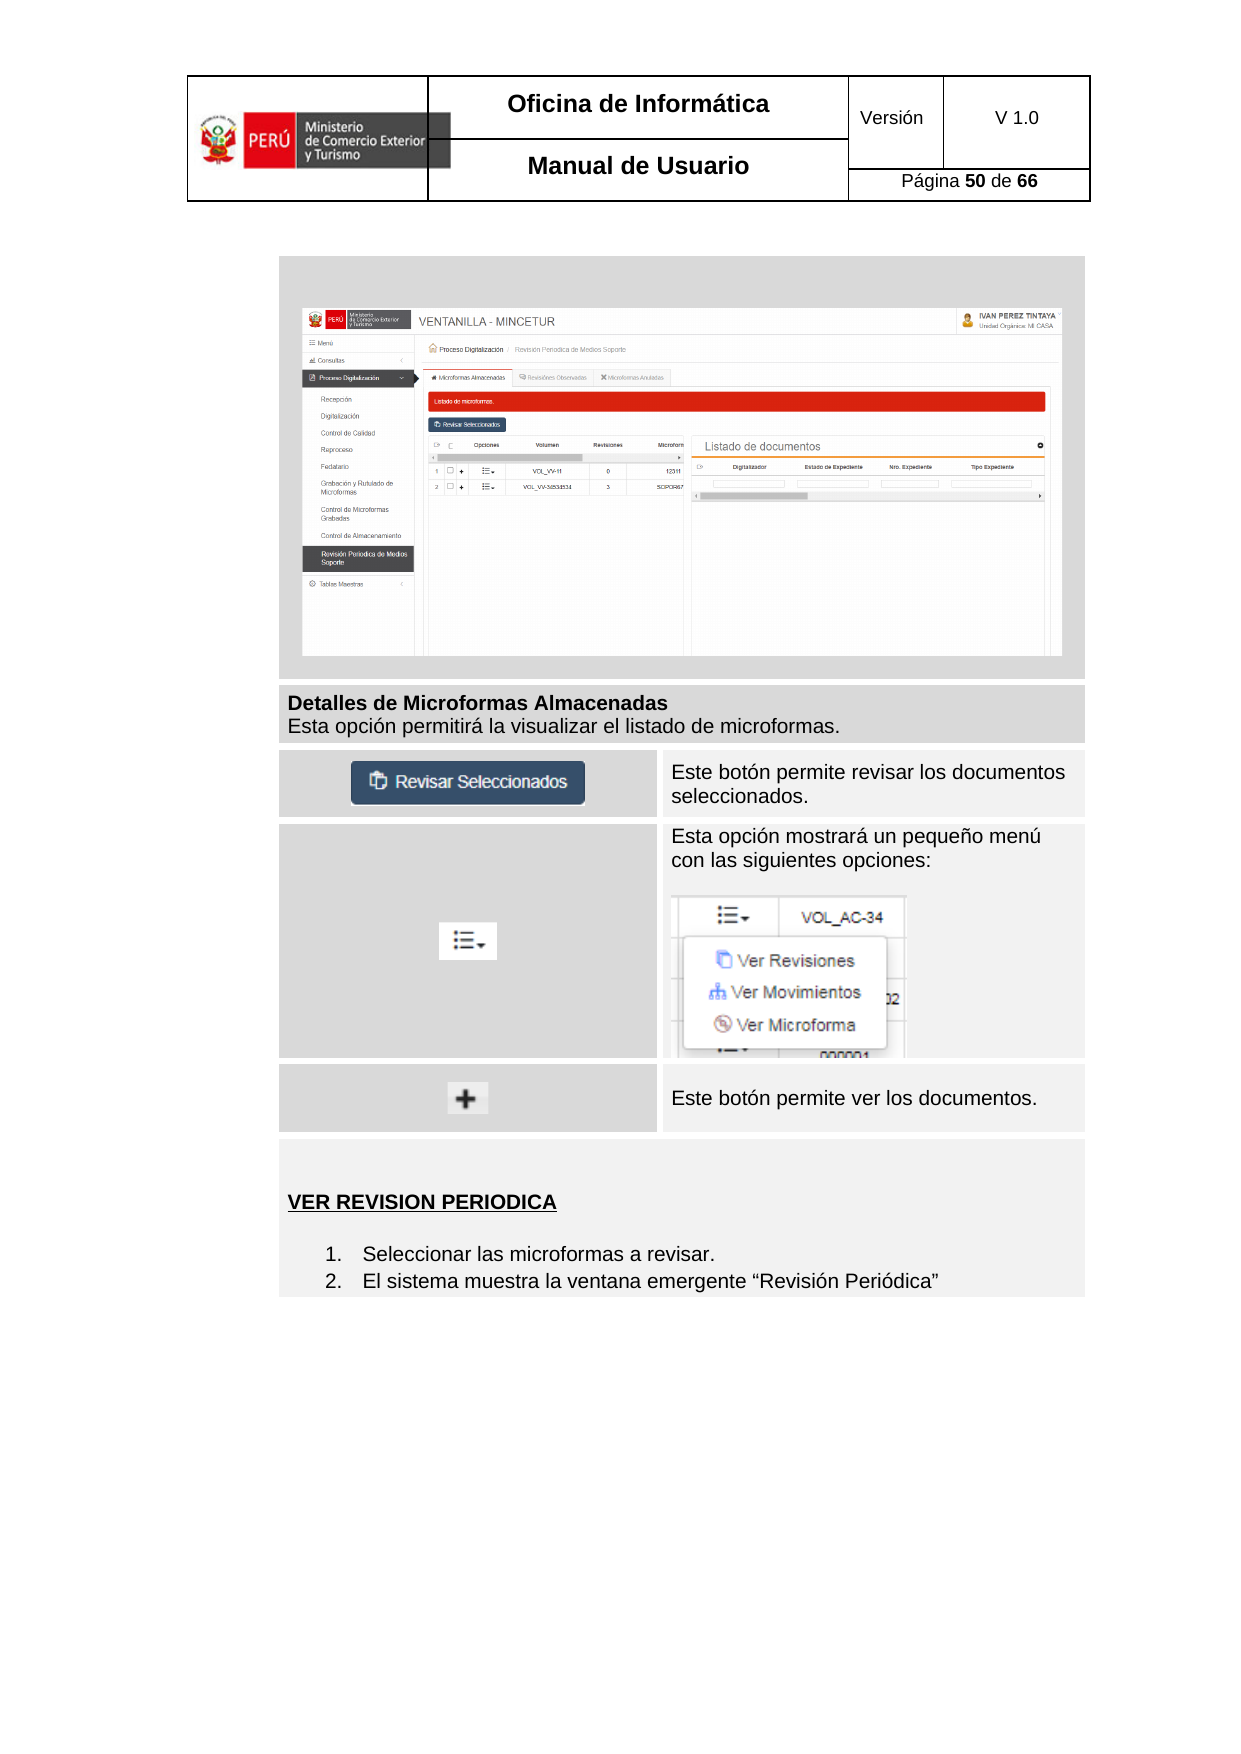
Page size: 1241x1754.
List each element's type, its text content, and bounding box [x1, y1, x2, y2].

table_cell [279, 824, 657, 1058]
table_cell Esta opción mostrará un pequeño menú con las siguientes opciones: [663, 824, 1085, 1058]
picture [439, 922, 497, 960]
picture [429, 140, 452, 170]
table_cell Este botón permite ver los documentos. [663, 1064, 1085, 1132]
table_cell Este botón permite revisar los documentos seleccionados. [663, 750, 1085, 817]
table_cell Detalles de Microformas Almacenadas Esta opción permitirá la visualizar el listado de microformas. [279, 685, 1085, 743]
table_cell [279, 750, 657, 817]
picture [351, 761, 585, 806]
picture [671, 895, 907, 1058]
table_cell [279, 1064, 657, 1132]
picture [302, 308, 1063, 656]
picture [429, 111, 452, 138]
table_header [279, 256, 1085, 679]
picture [192, 111, 427, 170]
picture [447, 1082, 489, 1114]
